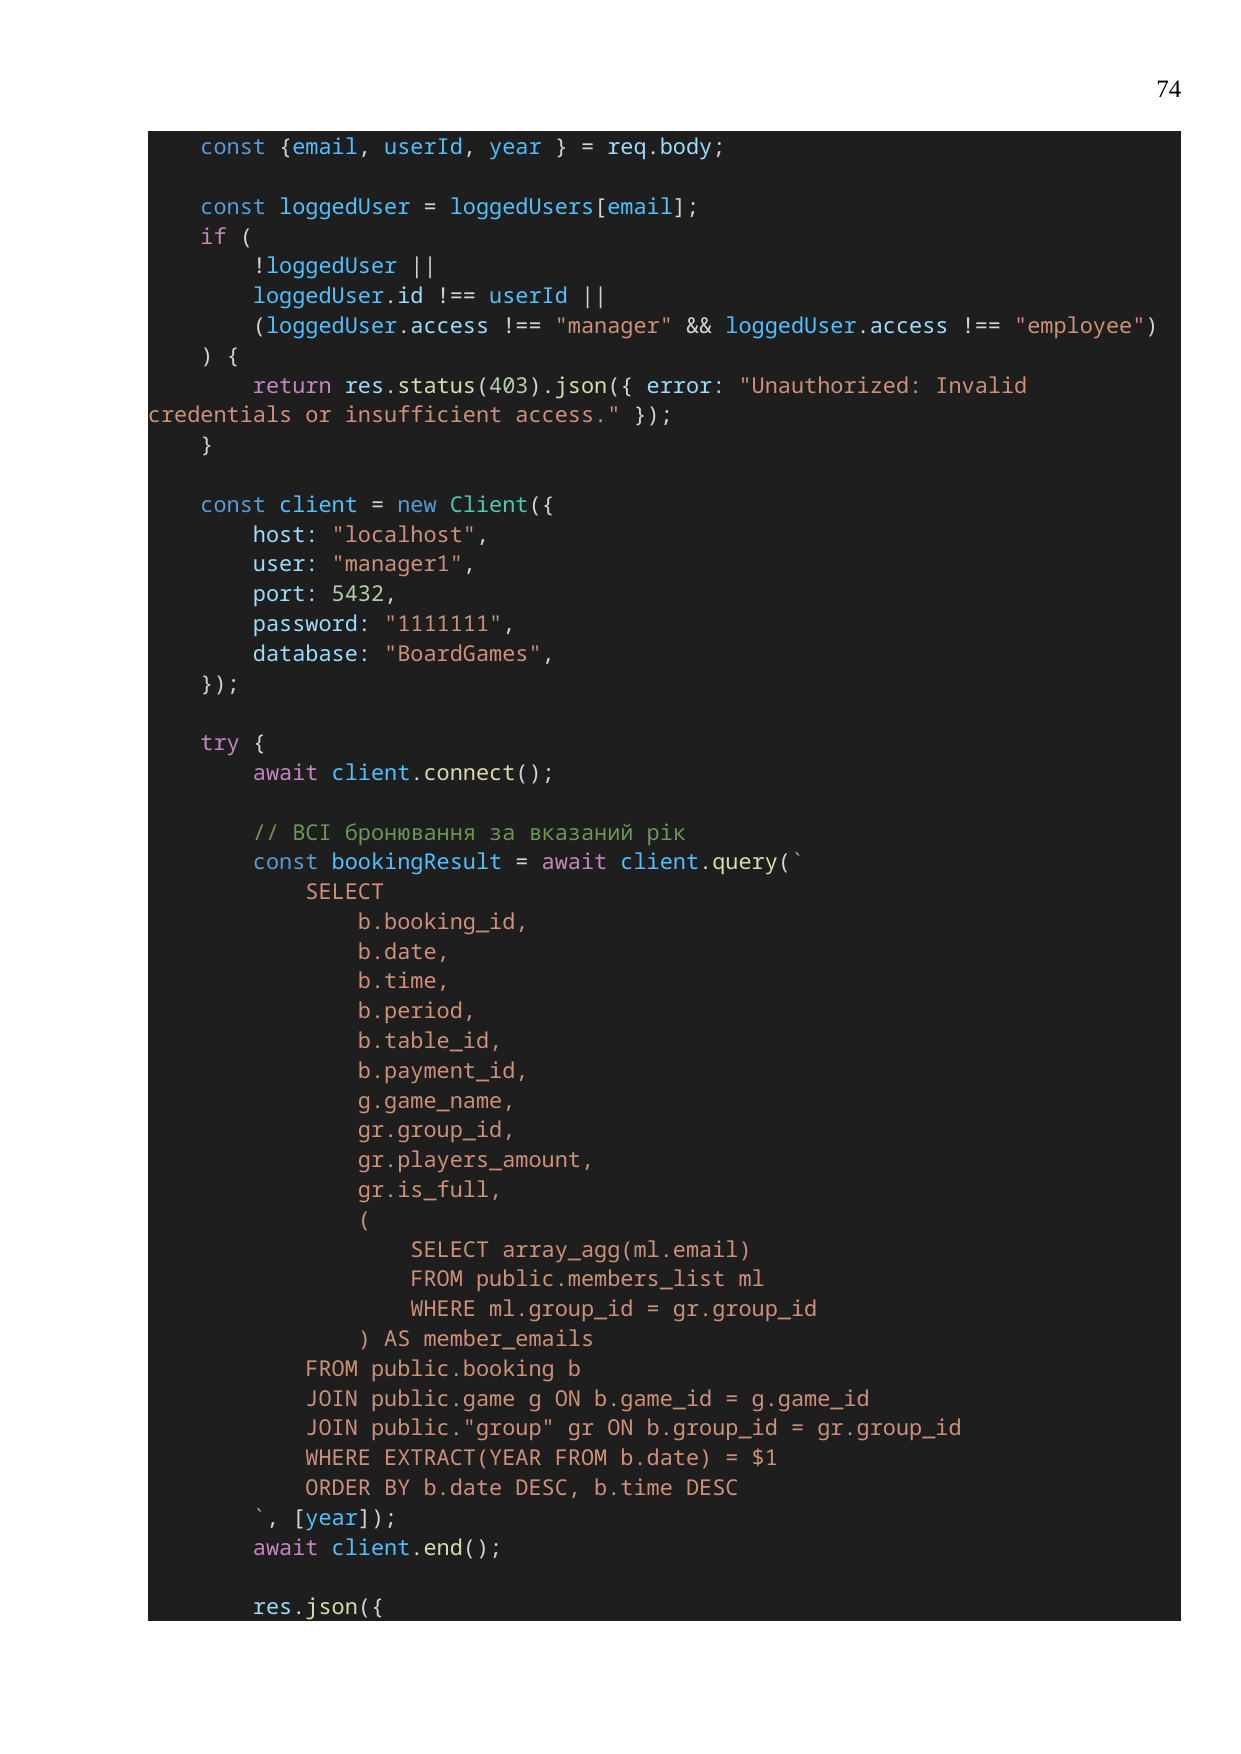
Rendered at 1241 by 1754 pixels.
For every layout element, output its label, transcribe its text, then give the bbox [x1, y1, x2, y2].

text const loggedUser = loggedUsers[email]; [148, 191, 1181, 221]
text SELECT array_agg(ml.email) [148, 1234, 1181, 1263]
text password: "1111111", [148, 608, 1181, 638]
text const bookingResult = await client.query(` [148, 846, 1181, 876]
text !loggedUser || [148, 251, 1181, 280]
text b.booking_id, [148, 906, 1181, 936]
text return res.status(403).json({ error: "Unauthorized: Invalid credentials or insufficient access." }); [148, 370, 1181, 429]
text loggedUser.id !== userId || [148, 280, 1181, 310]
text b.date, [148, 936, 1181, 966]
text WHERE ml.group_id = gr.group_id [148, 1293, 1181, 1323]
text ) AS member_emails [148, 1323, 1181, 1353]
text const client = new Client({ [148, 489, 1181, 519]
text (loggedUser.access !== "manager" && loggedUser.access !== "employee") [148, 310, 1181, 340]
text await client.end(); [148, 1532, 1181, 1561]
text gr.players_amount, [148, 1144, 1181, 1174]
text b.period, [148, 995, 1181, 1025]
text } [148, 429, 1181, 459]
text g.game_name, [148, 1085, 1181, 1114]
text await client.connect(); [148, 757, 1181, 787]
text b.payment_id, [148, 1055, 1181, 1085]
text gr.is_full, [148, 1174, 1181, 1204]
text database: "BoardGames", [148, 638, 1181, 668]
text JOIN public.game g ON b.game_id = g.game_id [148, 1383, 1181, 1412]
text b.table_id, [148, 1025, 1181, 1055]
text }); [148, 668, 1181, 697]
text FROM public.members_list ml [148, 1263, 1181, 1293]
text JOIN public."group" gr ON b.group_id = gr.group_id [148, 1412, 1181, 1442]
text ORDER BY b.date DESC, b.time DESC [148, 1472, 1181, 1502]
text user: "manager1", [148, 548, 1181, 578]
text ) { [148, 340, 1181, 370]
text gr.group_id, [148, 1114, 1181, 1144]
text SELECT [148, 876, 1181, 906]
text FROM public.booking b [148, 1353, 1181, 1383]
text host: "localhost", [148, 519, 1181, 548]
text ( [148, 1204, 1181, 1234]
text b.time, [148, 966, 1181, 995]
text try { [148, 727, 1181, 757]
text if ( [148, 221, 1181, 251]
text `, [year]); [148, 1502, 1181, 1532]
text port: 5432, [148, 578, 1181, 608]
text const {email, userId, year } = req.body; [148, 131, 1181, 161]
text WHERE EXTRACT(YEAR FROM b.date) = $1 [148, 1442, 1181, 1472]
text // ВСІ бронювання за вказаний рік [148, 817, 1181, 846]
text res.json({ [148, 1591, 1181, 1621]
